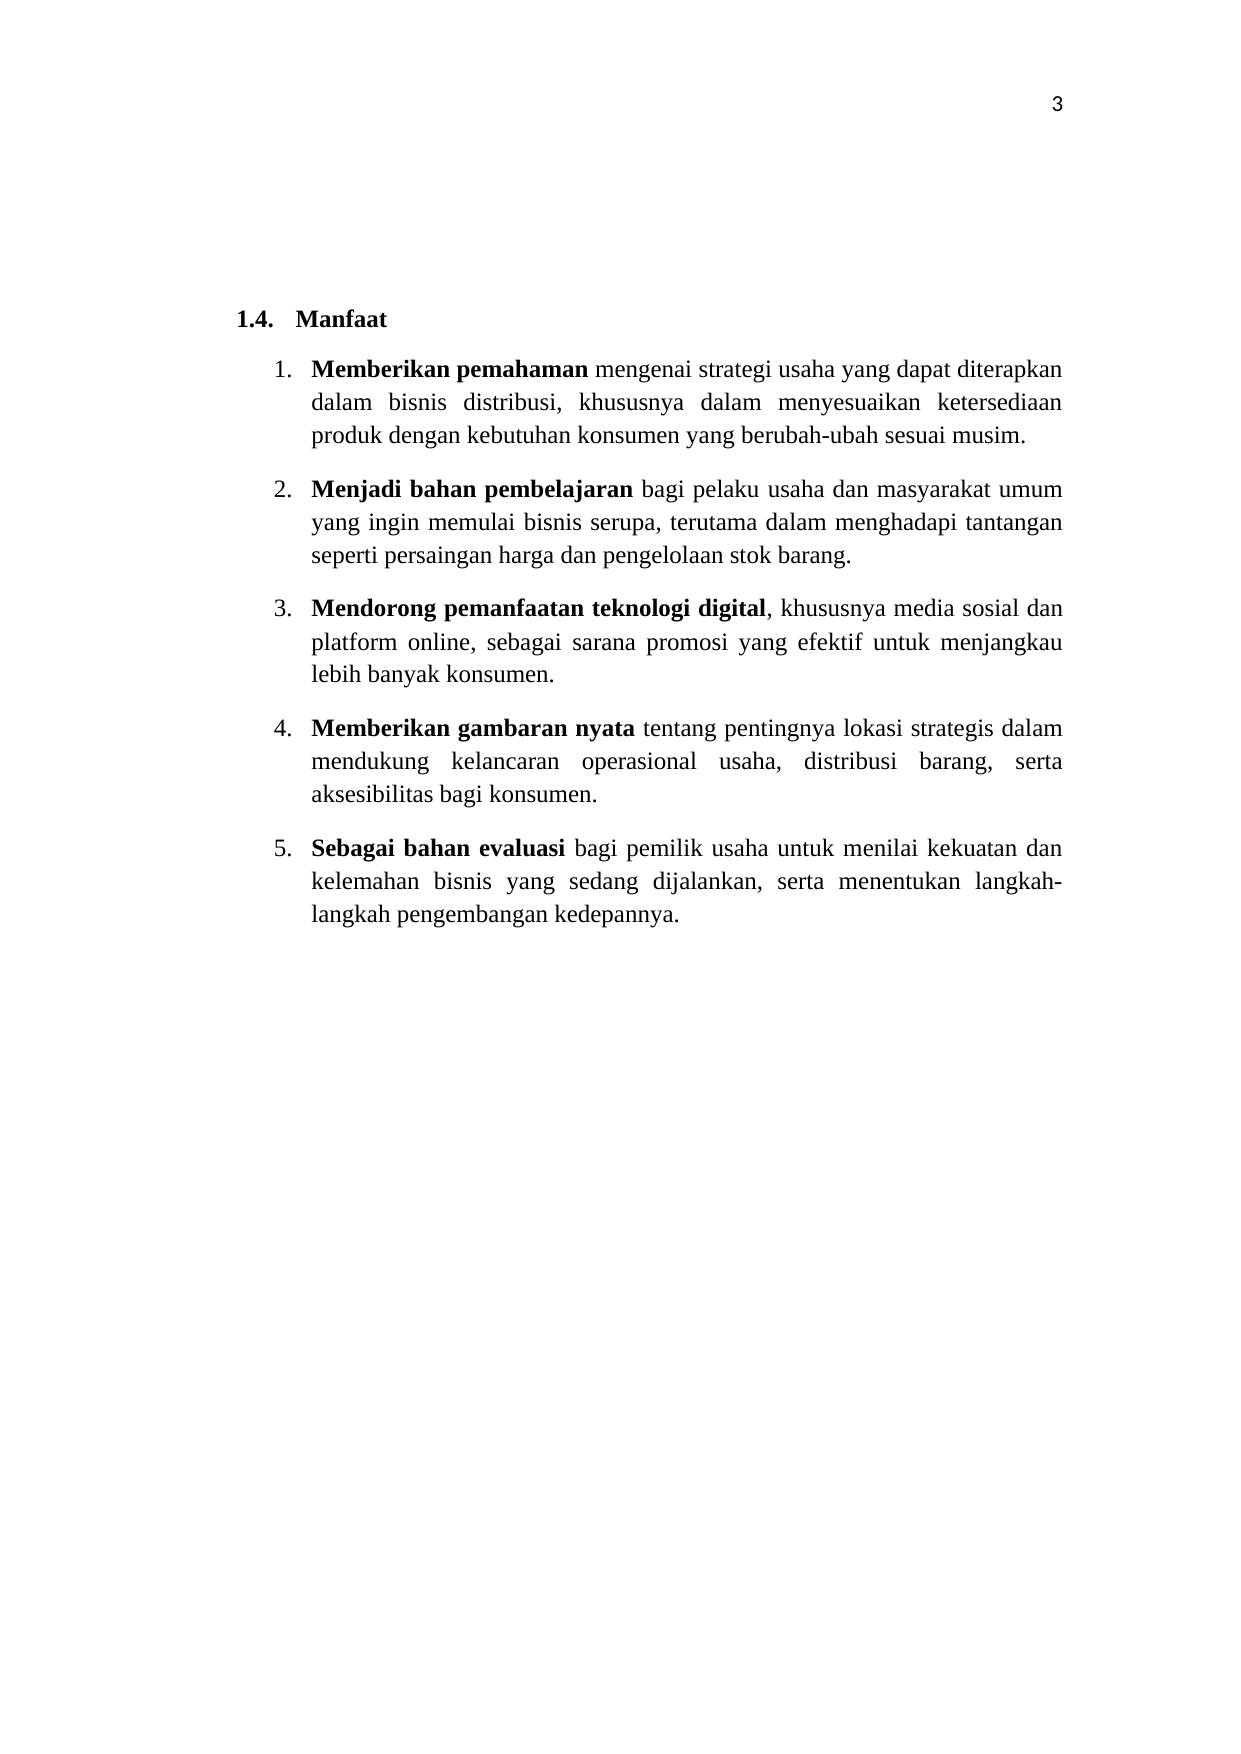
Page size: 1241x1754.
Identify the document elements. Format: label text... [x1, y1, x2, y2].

list Menjadi bahan pembelajaran bagi pelaku usaha dan masyarakat umum yang ingin memulai bisnis serupa, terutama dalam menghadapi tantangan seperti persaingan harga dan pengelolaan stok barang. [274, 474, 1063, 568]
list Mendorong pemanfaatan teknologi digital, khususnya media sosial dan platform online, sebagai sarana promosi yang efektif untuk menjangkau lebih banyak konsumen. [274, 593, 1063, 688]
list Memberikan pemahaman mengenai strategi usaha yang dapat diterapkan dalam bisnis distribusi, khususnya dalam menyesuaikan ketersediaan produk dengan kebutuhan konsumen yang berubah-ubah sesuai musim. [274, 354, 1063, 448]
subtitle Manfaat [236, 304, 1063, 333]
list Sebagai bahan evaluasi bagi pemilik usaha untuk menilai kekuatan dan kelemahan bisnis yang sedang dijalankan, serta menentukan langkah-langkah pengembangan kedepannya. [274, 833, 1063, 928]
list Memberikan gambaran nyata tentang pentingnya lokasi strategis dalam mendukung kelancaran operasional usaha, distribusi barang, serta aksesibilitas bagi konsumen. [274, 713, 1063, 808]
